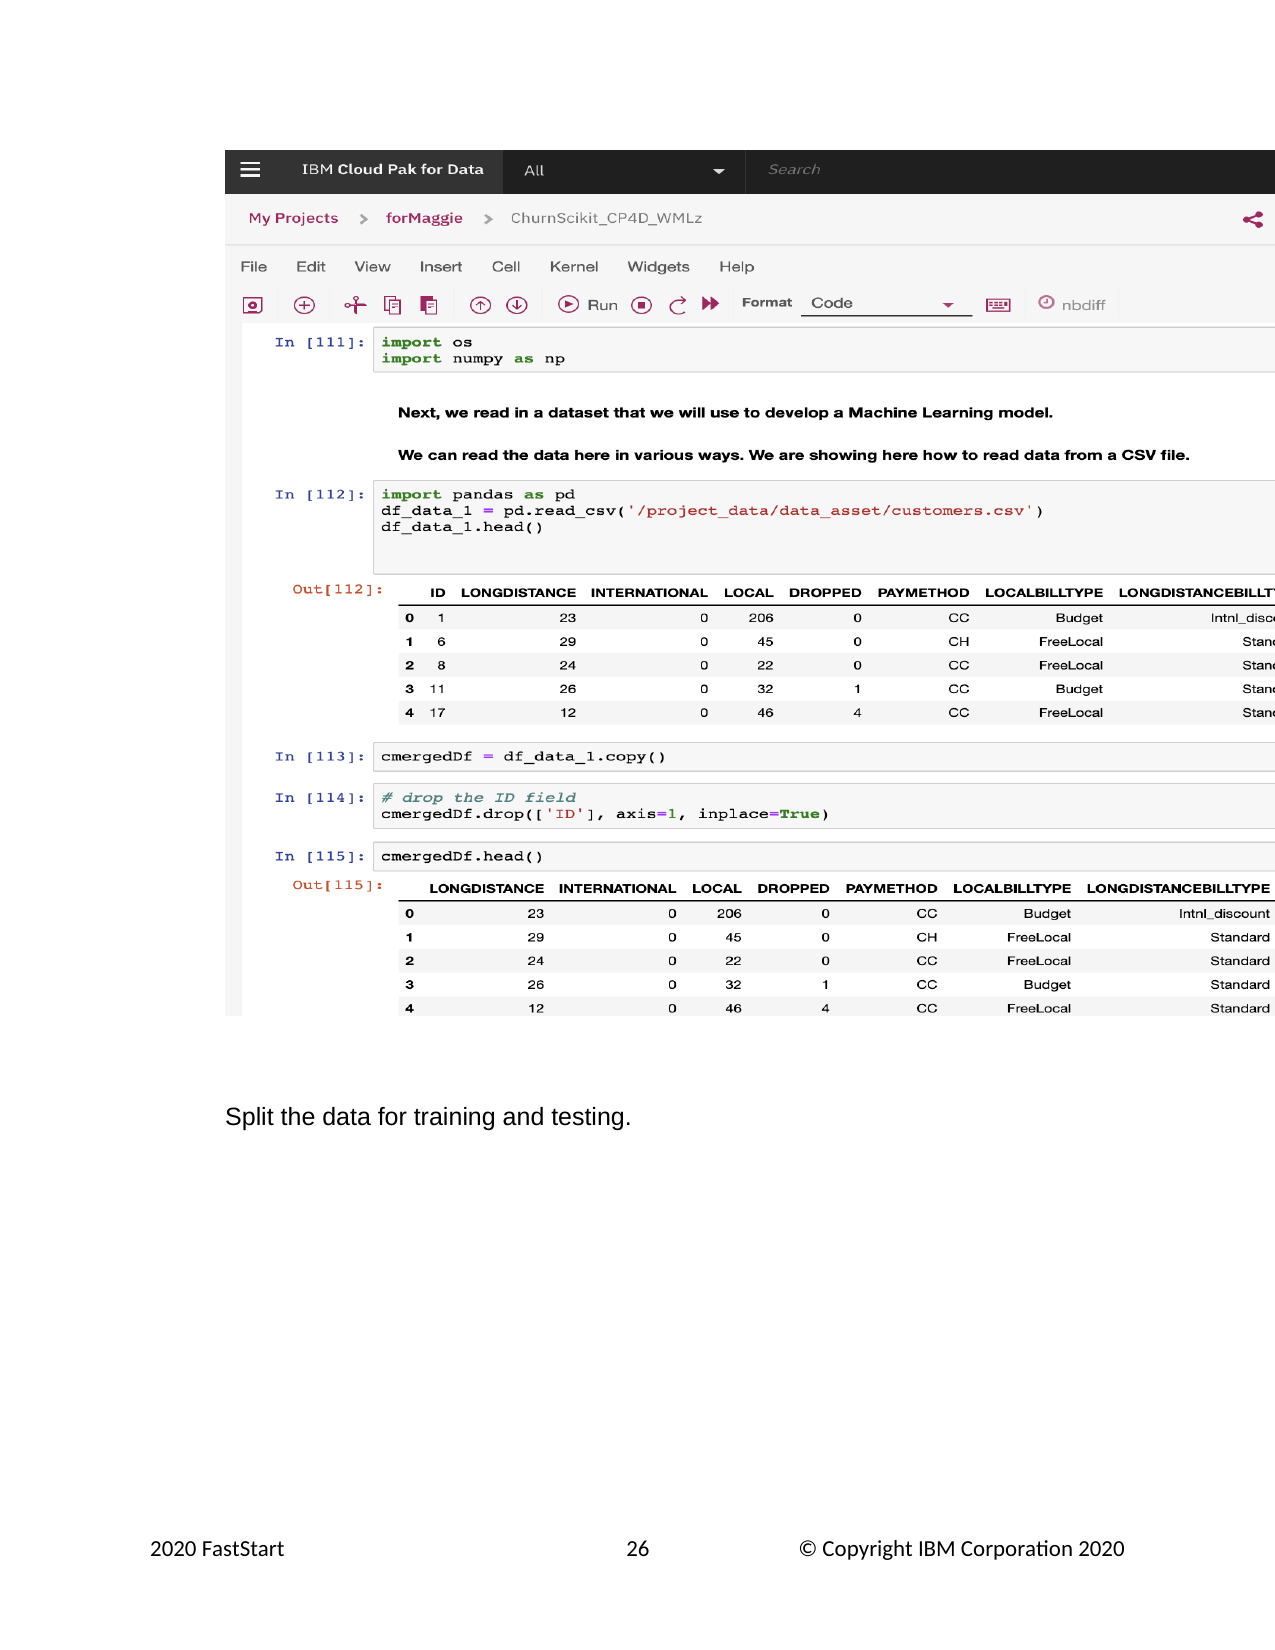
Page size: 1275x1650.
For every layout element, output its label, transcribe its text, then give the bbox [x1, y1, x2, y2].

list Split the data for training and testing. [225, 1016, 1125, 1131]
picture [225, 150, 1275, 1016]
